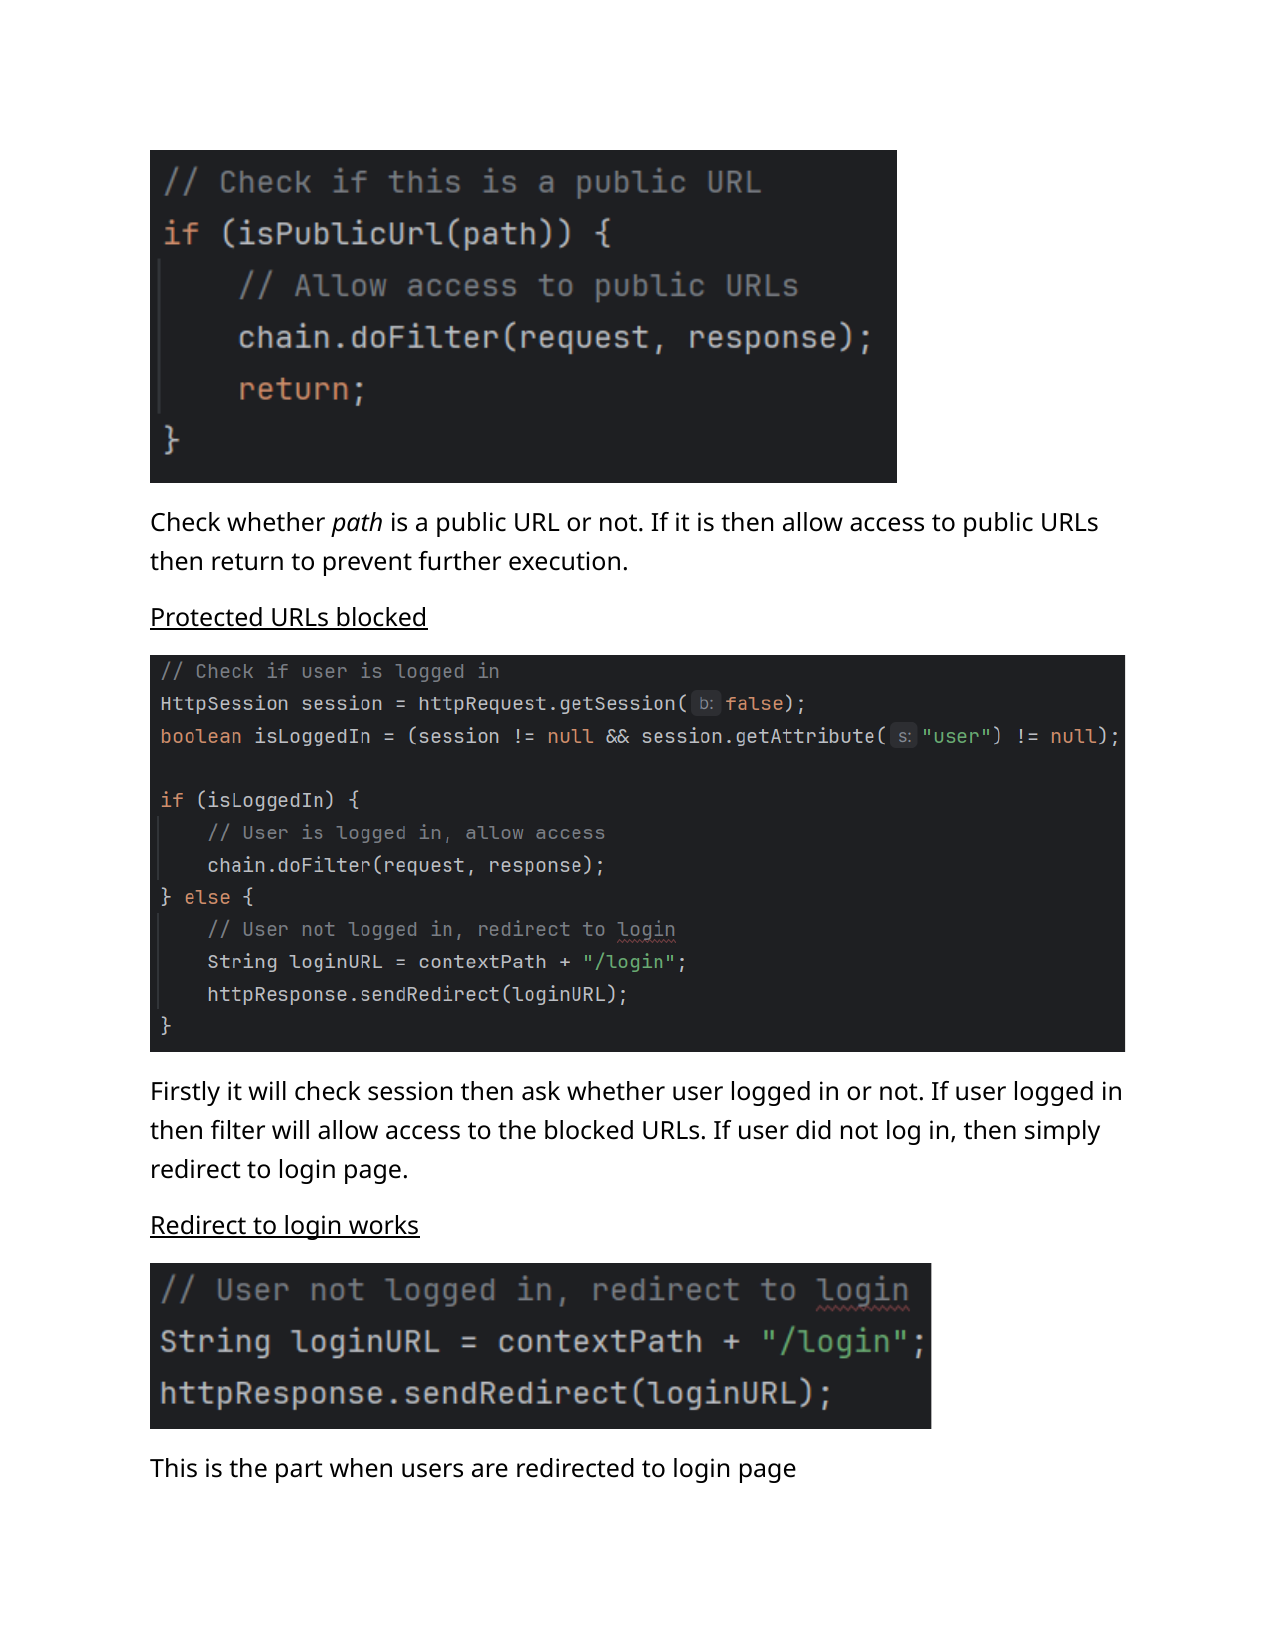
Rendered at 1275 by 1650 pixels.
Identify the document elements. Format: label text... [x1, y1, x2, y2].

text Check whether path is a public URL or not. If it is then allow access to public URLs then return to prevent further execution. [150, 504, 1125, 578]
text This is the part when users are redirected to login page [150, 1451, 1125, 1485]
text Protected URLs blocked [150, 599, 1125, 634]
picture [150, 1263, 932, 1429]
picture [150, 655, 1125, 1052]
text Redirect to login works [150, 1207, 1125, 1242]
text Firstly it will check session then ask whether user logged in or not. If user logged in then filter will allow access to the blocked URLs. If user did not log in, then simply redirect to login page. [150, 1073, 1125, 1186]
picture [150, 150, 897, 483]
